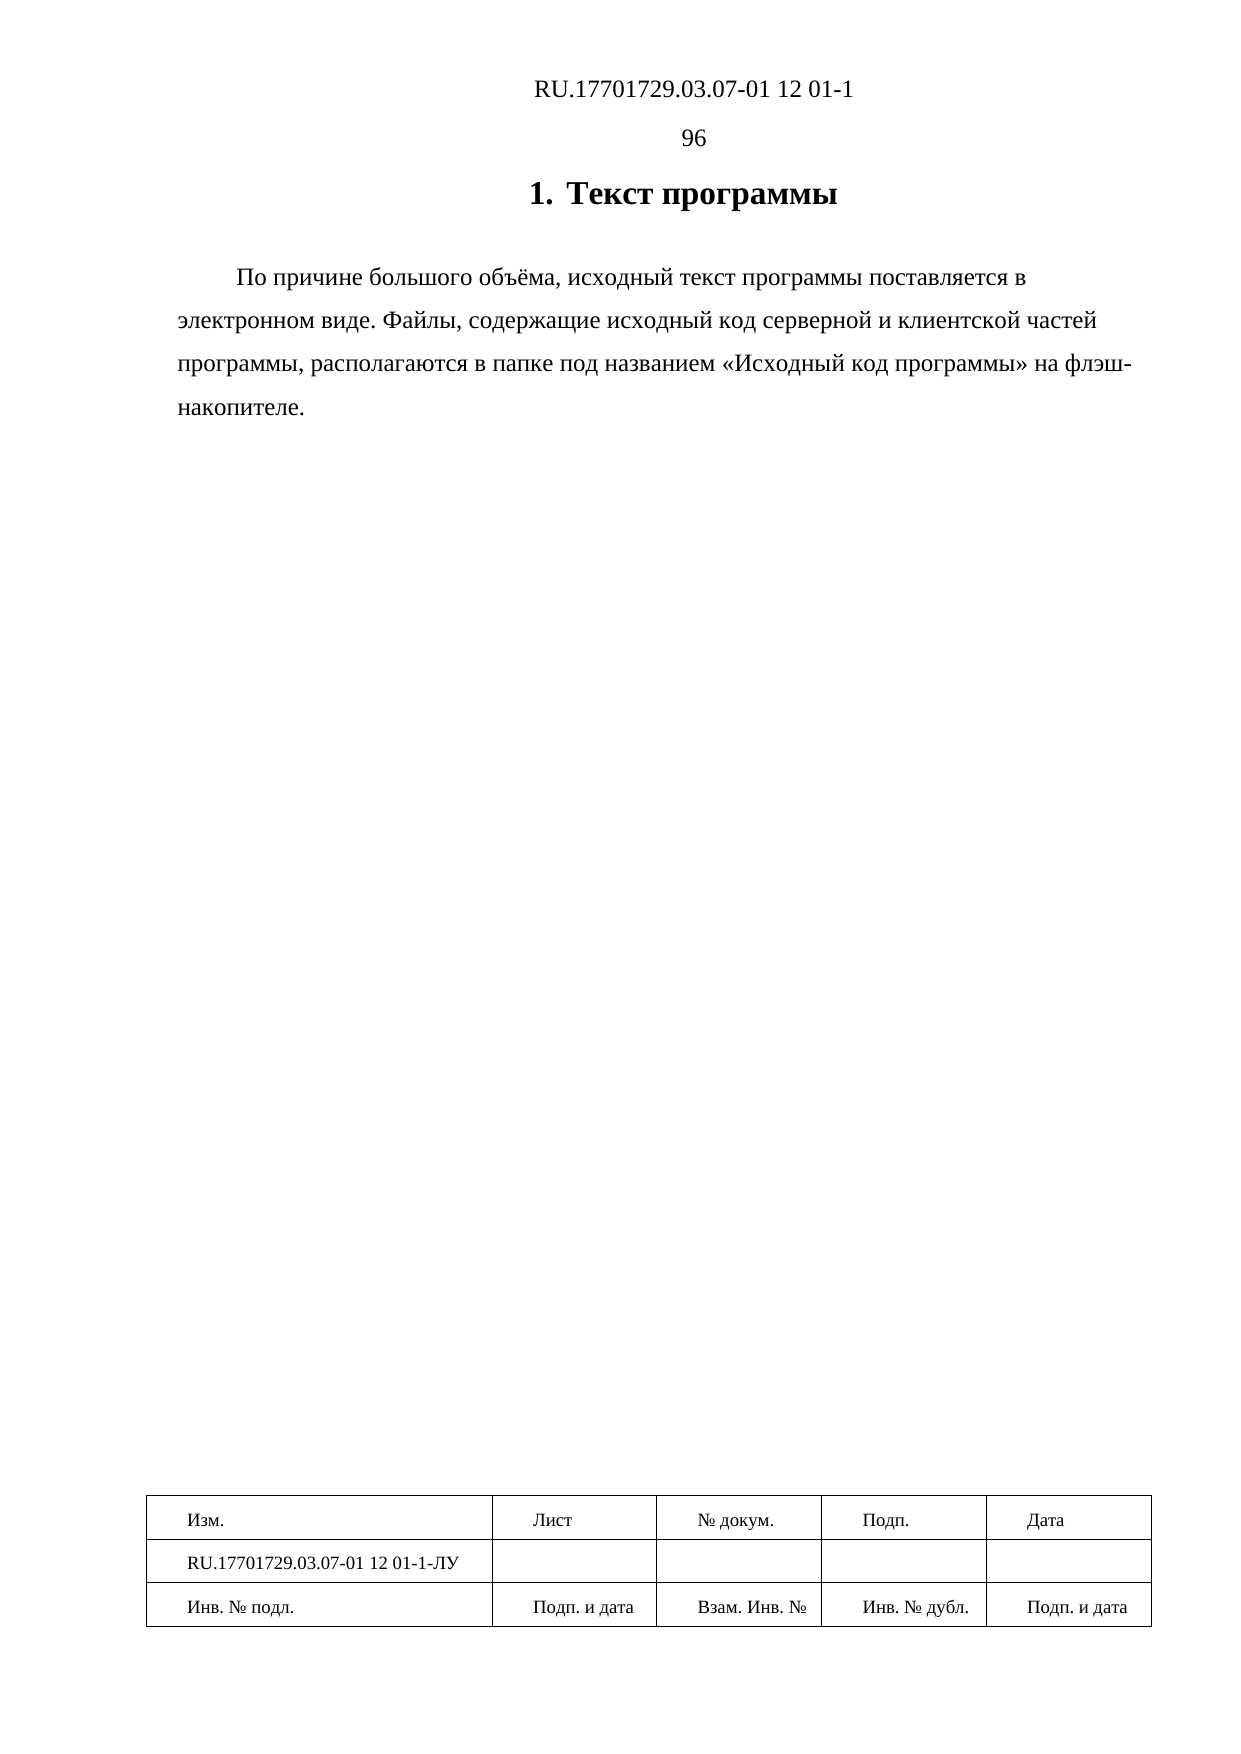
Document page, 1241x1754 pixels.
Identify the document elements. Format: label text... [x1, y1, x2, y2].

text По причине большого объёма, исходный текст программы поставляется в электронном виде. Файлы, содержащие исходный код серверной и клиентской частей программы, располагаются в папке под названием «Исходный код программы» на флэш-накопителе. [177, 262, 1152, 420]
subtitle Текст программы [215, 173, 1152, 211]
